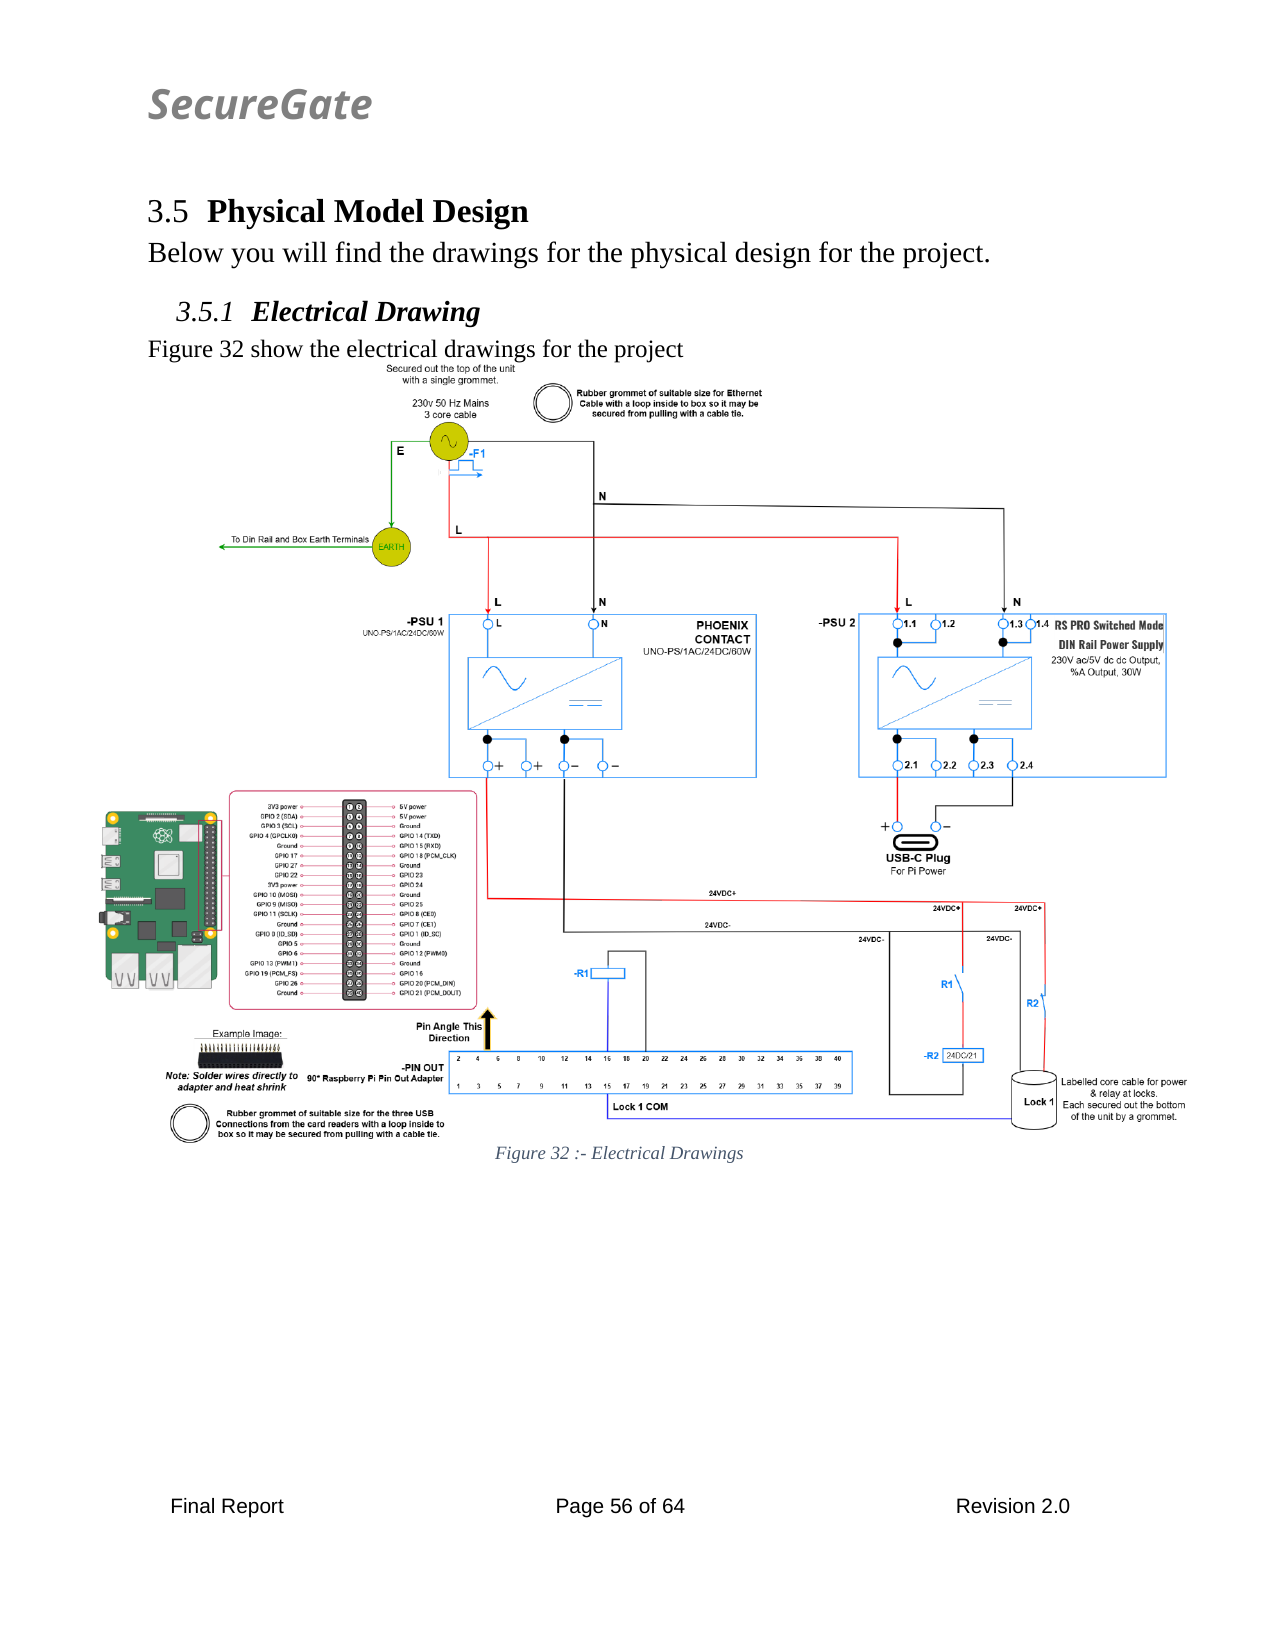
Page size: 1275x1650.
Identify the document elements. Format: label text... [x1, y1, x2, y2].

text Figure 32 show the electrical drawings for the project [148, 334, 1092, 362]
text Below you will find the drawings for the physical design for the project. [148, 235, 1092, 269]
subtitle Physical Model Design [147, 191, 1092, 229]
subtitle Electrical Drawing [176, 294, 1092, 327]
picture [44, 362, 1188, 1143]
